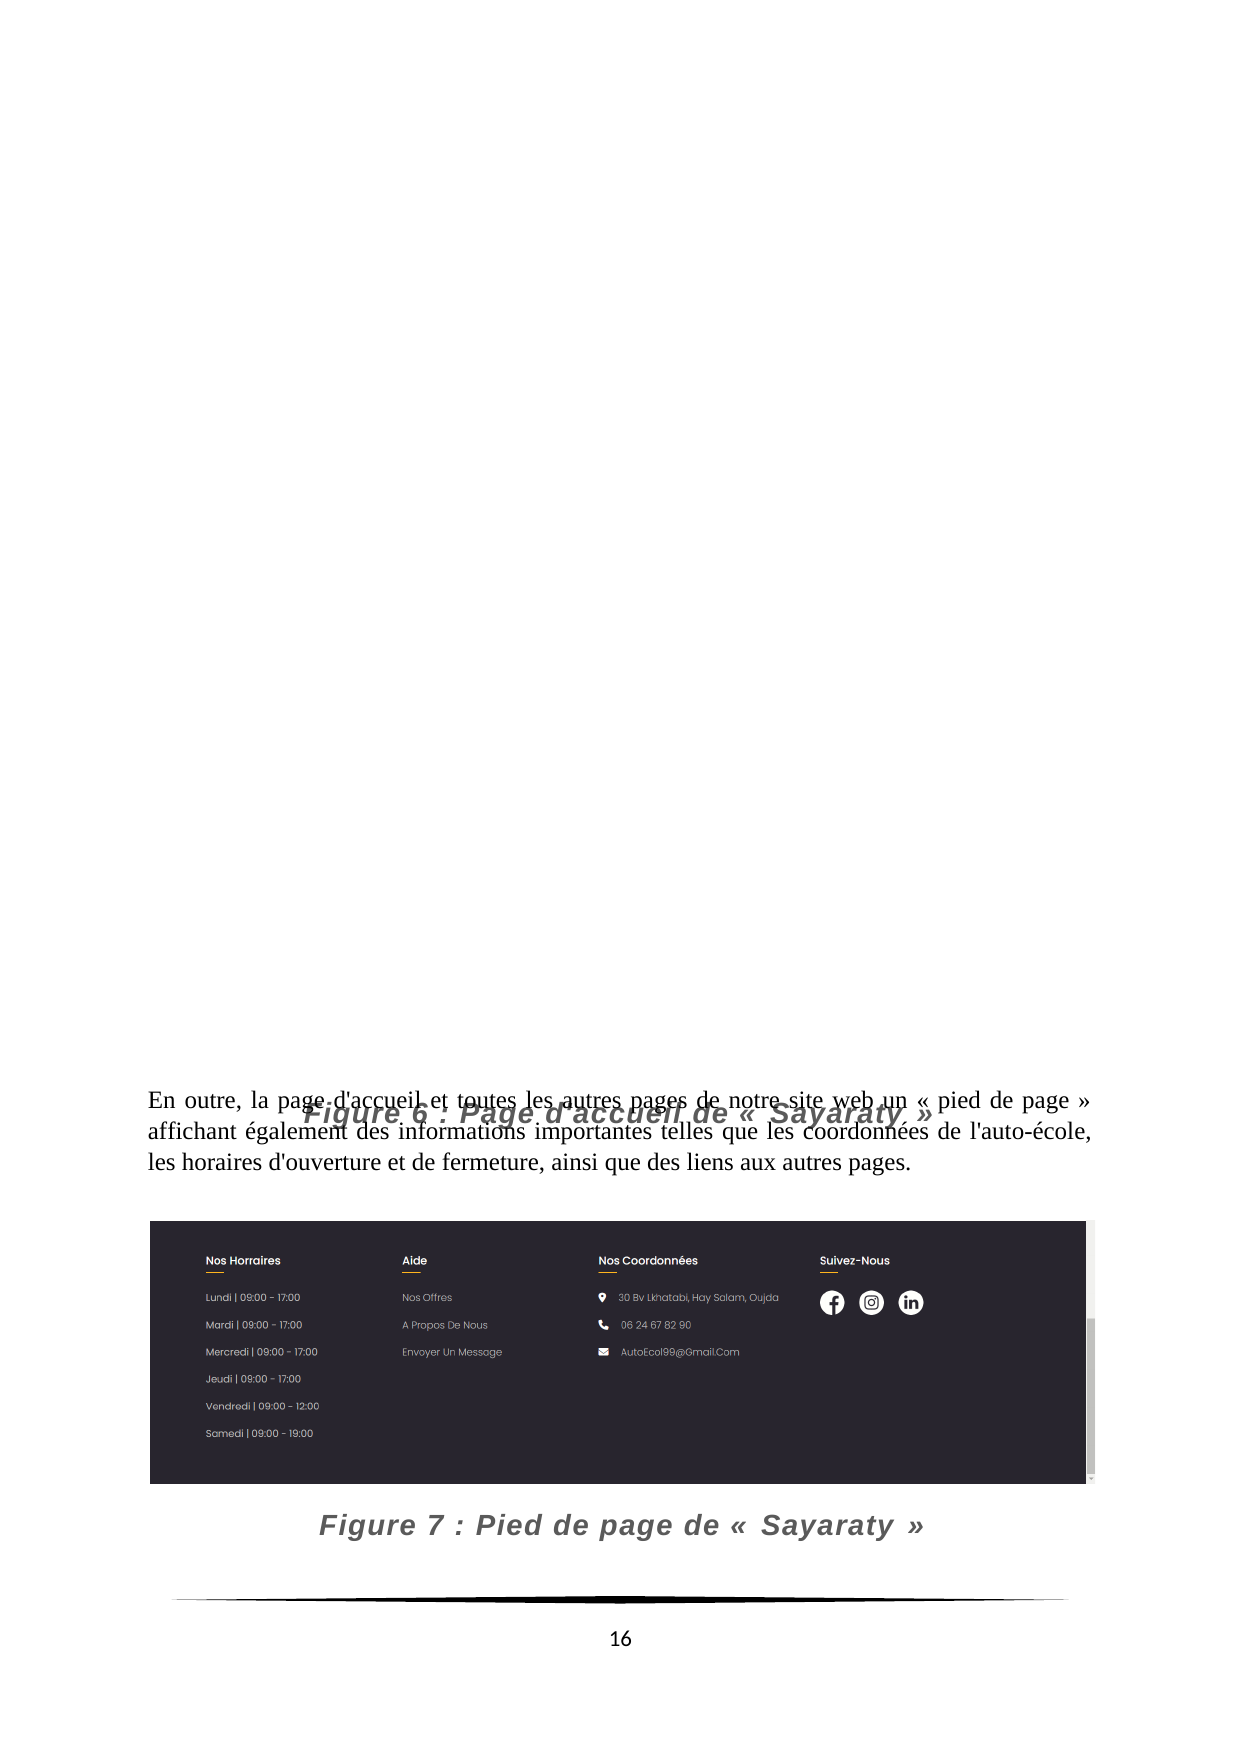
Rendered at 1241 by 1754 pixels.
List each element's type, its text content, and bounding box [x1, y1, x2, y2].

picture [150, 1220, 1096, 1484]
text En outre, la page d'accueil et toutes les autres pages de notre site web un « pied de page » affichant également des informations importantes telles que les coordonnées de l'auto-école, les horaires d'ouverture et de fermeture, ainsi que des liens aux autres pages. [148, 1085, 1093, 1176]
